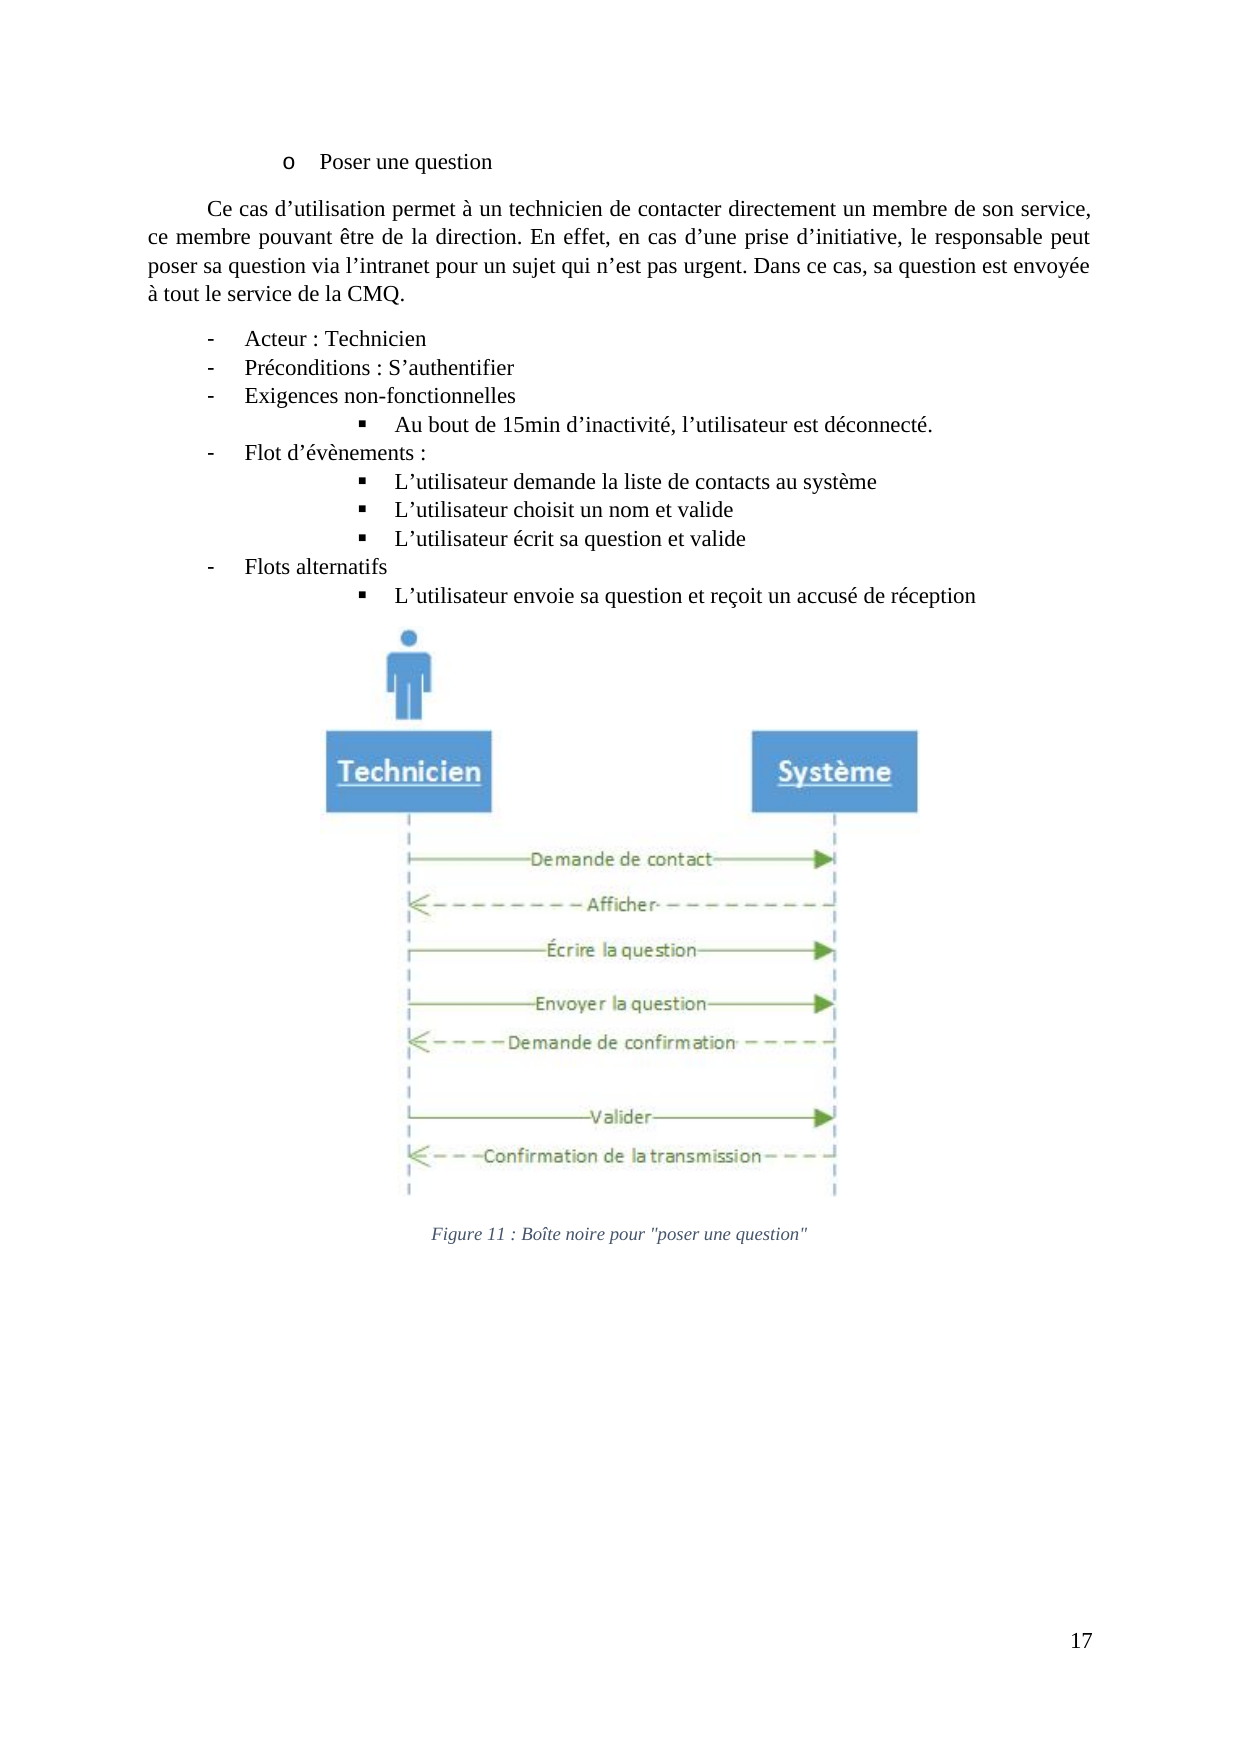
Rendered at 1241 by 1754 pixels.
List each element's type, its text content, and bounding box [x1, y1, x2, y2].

list L’utilisateur envoie sa question et reçoit un accusé de réception [357, 582, 1092, 608]
picture [320, 626, 920, 1205]
list Poser une question [282, 148, 1092, 176]
list Préconditions : S’authentifier [207, 354, 1092, 380]
list Flots alternatifs [207, 553, 1092, 579]
list Exigences non-fonctionnelles [207, 382, 1092, 409]
list Flot d’évènements : [207, 439, 1092, 466]
list Acteur : Technicien [207, 325, 1092, 352]
list Au bout de 15min d’inactivité, l’utilisateur est déconnecté. [357, 411, 1092, 437]
list L’utilisateur écrit sa question et valide [357, 525, 1092, 551]
list L’utilisateur choisit un nom et valide [357, 496, 1092, 523]
list L’utilisateur demande la liste de contacts au système [357, 468, 1092, 494]
text Ce cas d’utilisation permet à un technicien de contacter directement un membre de son service, ce membre pouvant être de la direction. En effet, en cas d’une prise d’initiative, le responsable peut poser sa question via l’intranet pour un sujet qui n’est pas urgent. Dans ce cas, sa question est envoyée à tout le service de la CMQ. [148, 195, 1092, 306]
